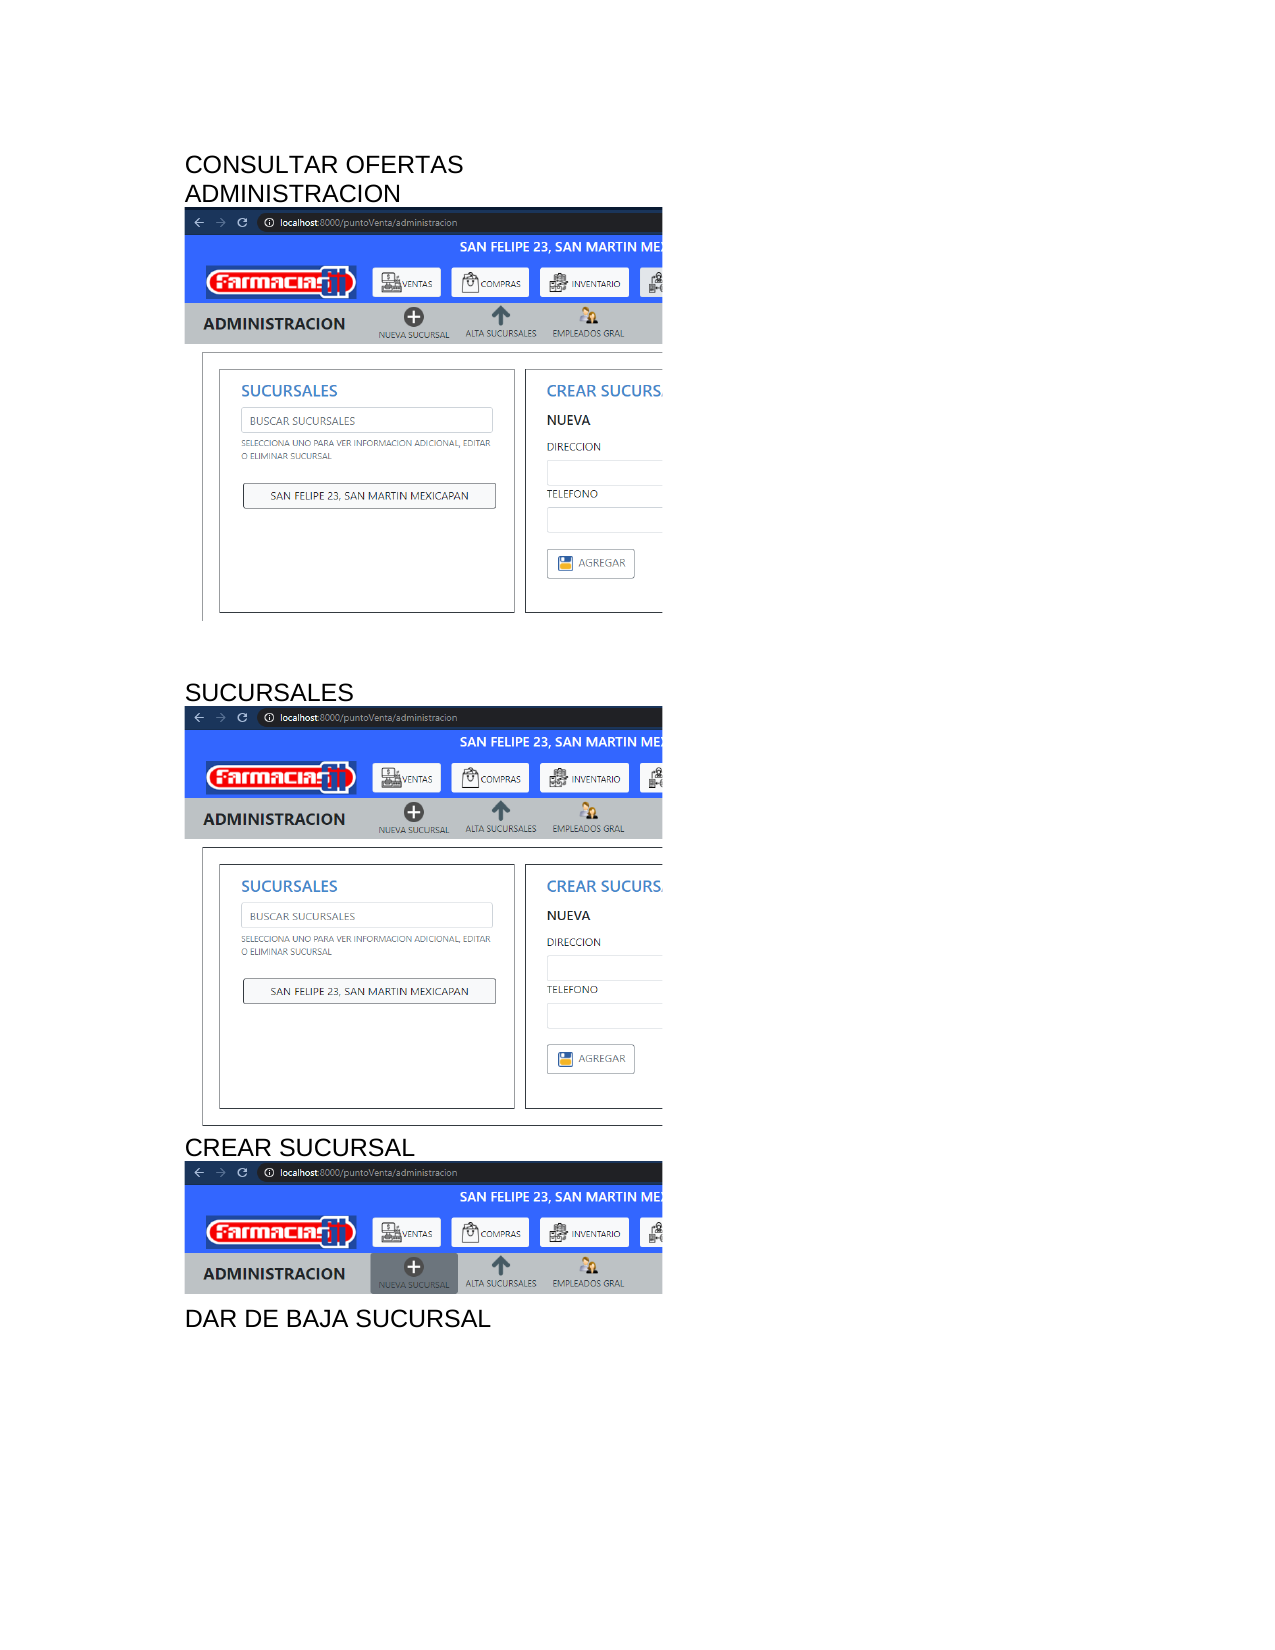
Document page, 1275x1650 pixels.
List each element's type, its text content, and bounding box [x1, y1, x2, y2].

table_cell CONSULTAR OFERTAS [177, 148, 663, 179]
picture [184, 706, 663, 1133]
table_cell SUCURSALES [177, 620, 663, 1133]
table_cell CREAR SUCURSAL [177, 1133, 663, 1302]
picture [184, 207, 663, 621]
picture [184, 1161, 663, 1302]
table_cell DAR DE BAJA SUCURSAL [177, 1302, 663, 1333]
table_cell ADMINISTRACION [177, 179, 663, 620]
